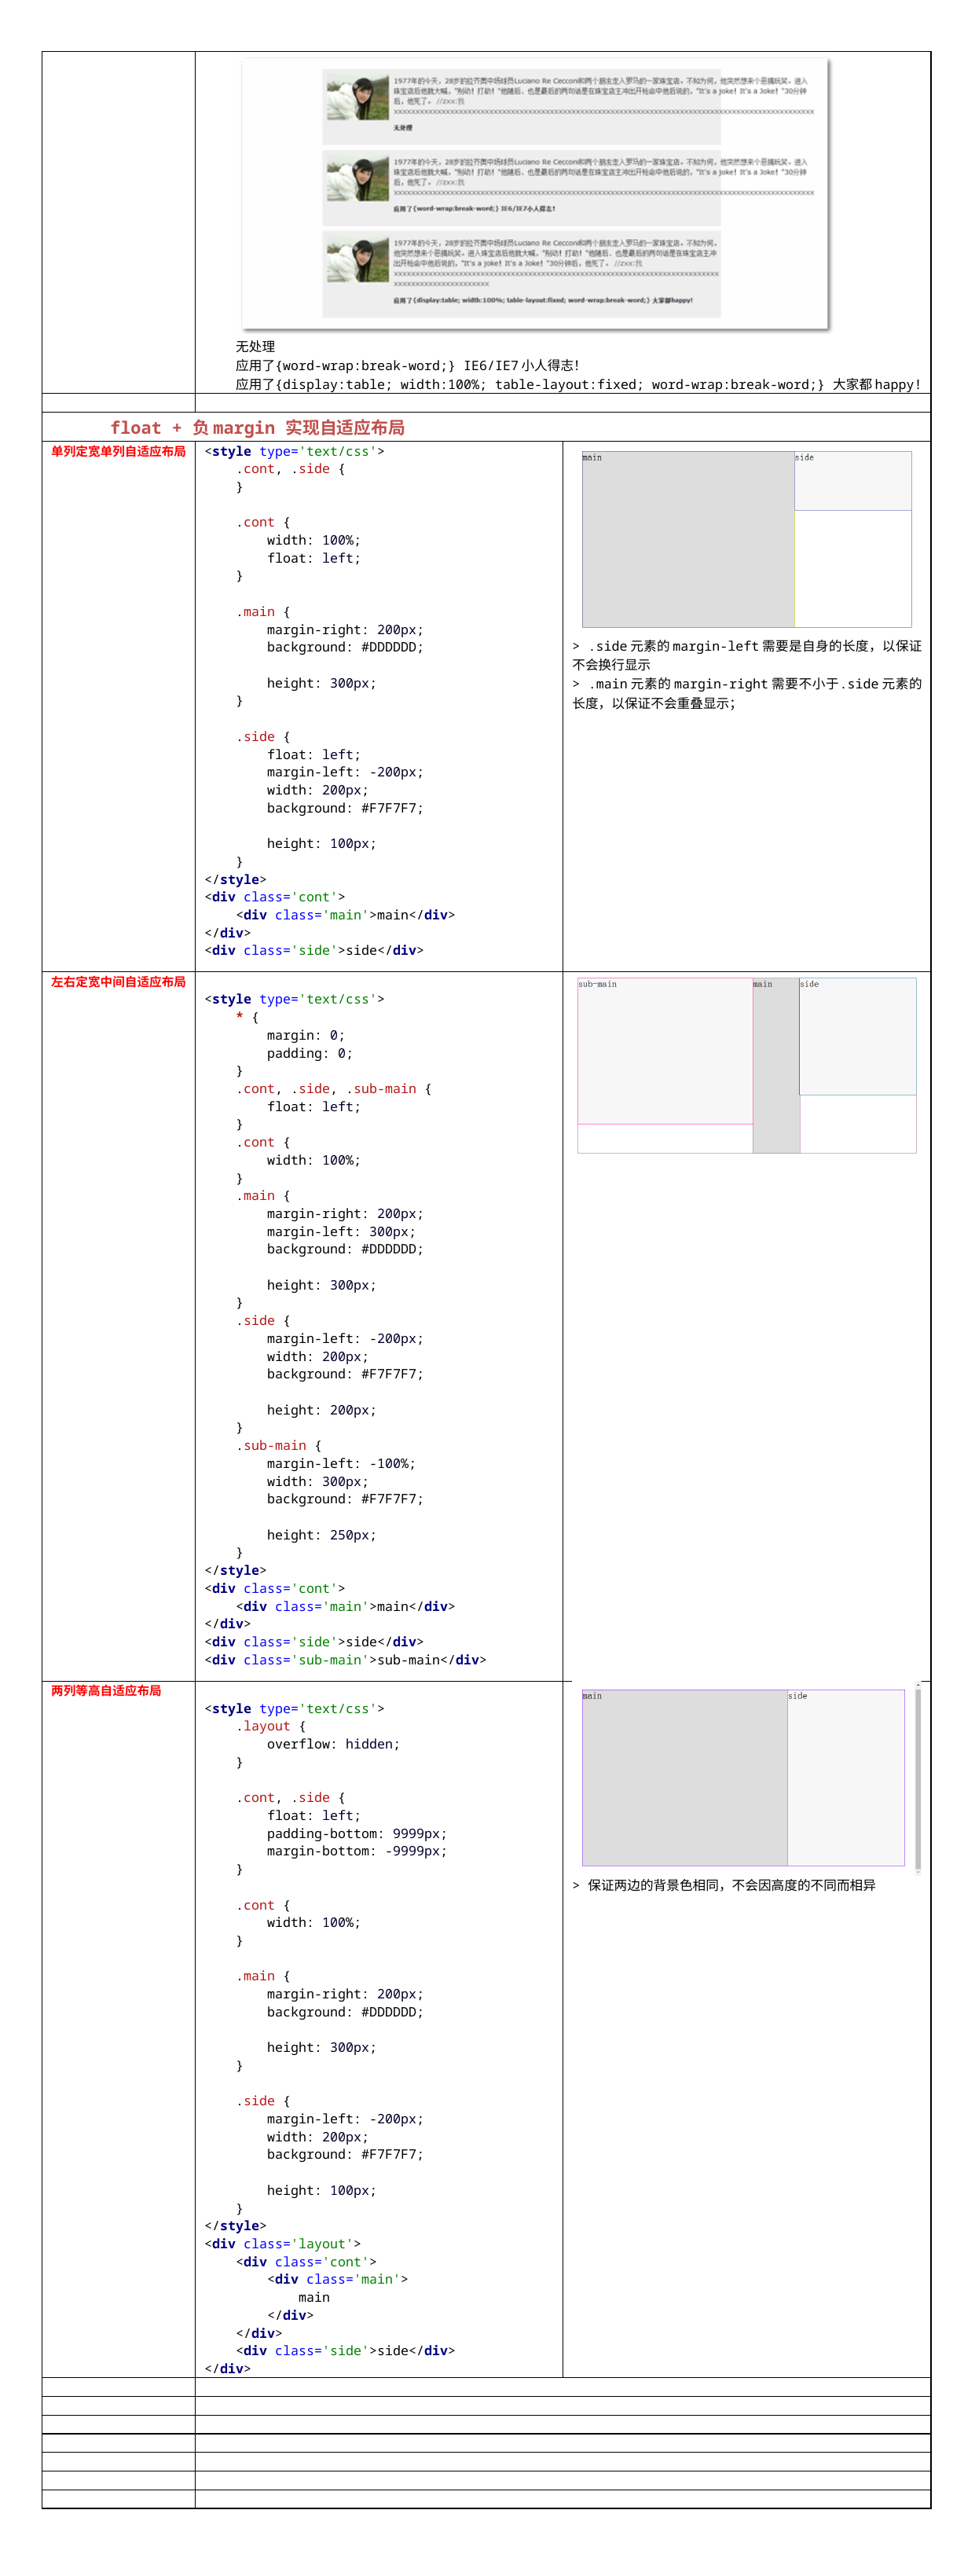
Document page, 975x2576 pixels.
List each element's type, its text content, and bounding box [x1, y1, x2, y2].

table_cell [196, 2453, 930, 2471]
table_cell [42, 2490, 195, 2508]
table_cell [196, 2416, 930, 2433]
table_cell [196, 2378, 930, 2396]
table_cell [42, 394, 195, 412]
table_cell [42, 2453, 195, 2471]
table_cell [196, 394, 930, 412]
table_cell <style type='text/css'> .cont, .side { } .cont { width: 100%; float: left; } .main { margin-right: 200px; background: #DDDDDD; height: 300px; } .side { float: left; margin-left: -200px; width: 200px; background: #F7F7F7; height: 100px; } </style> <div class='cont'> <div class='main'>main</div> </div> <div class='side'>side</div> [196, 442, 563, 971]
table_cell [196, 2397, 930, 2415]
table_cell [196, 2490, 930, 2508]
table_cell [42, 2378, 195, 2396]
table_cell 无处理 应用了{word-wrap:break-word;} IE6/IE7小人得志！ 应用了{display:table; width:100%; table-layout:fixed; word-wrap:break-word;} 大家都happy! [196, 52, 930, 393]
picture [572, 1681, 922, 1876]
table_cell <style type='text/css'> * { margin: 0; padding: 0; } .cont, .side, .sub-main { float: left; } .cont { width: 100%; } .main { margin-right: 200px; margin-left: 300px; background: #DDDDDD; height: 300px; } .side { margin-left: -200px; width: 200px; background: #F7F7F7; height: 200px; } .sub-main { margin-left: -100%; width: 300px; background: #F7F7F7; height: 250px; } </style> <div class='cont'> <div class='main'>main</div> </div> <div class='side'>side</div> <div class='sub-main'>sub-main</div> [196, 972, 563, 1680]
table_cell [42, 2471, 195, 2490]
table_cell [42, 52, 195, 393]
table_cell [563, 972, 930, 1680]
table_cell [42, 2397, 195, 2415]
table_cell 左右定宽中间自适应布局 [42, 972, 195, 1680]
table_cell [196, 2435, 930, 2452]
picture [572, 442, 922, 636]
table_cell 两列等高自适应布局 [42, 1682, 195, 2377]
table_cell [196, 2471, 930, 2490]
table_cell [42, 2416, 195, 2433]
table_cell 单列定宽单列自适应布局 [42, 442, 195, 971]
picture [572, 972, 922, 1166]
table_cell > 保证两边的背景色相同，不会因高度的不同而相异 [563, 1682, 930, 2377]
table_cell [42, 2435, 195, 2452]
table_cell > .side元素的margin-left需要是自身的长度，以保证不会换行显示 > .main元素的margin-right需要不小于.side元素的长度，以保证不会重叠显示； [563, 442, 930, 971]
picture [236, 52, 835, 336]
